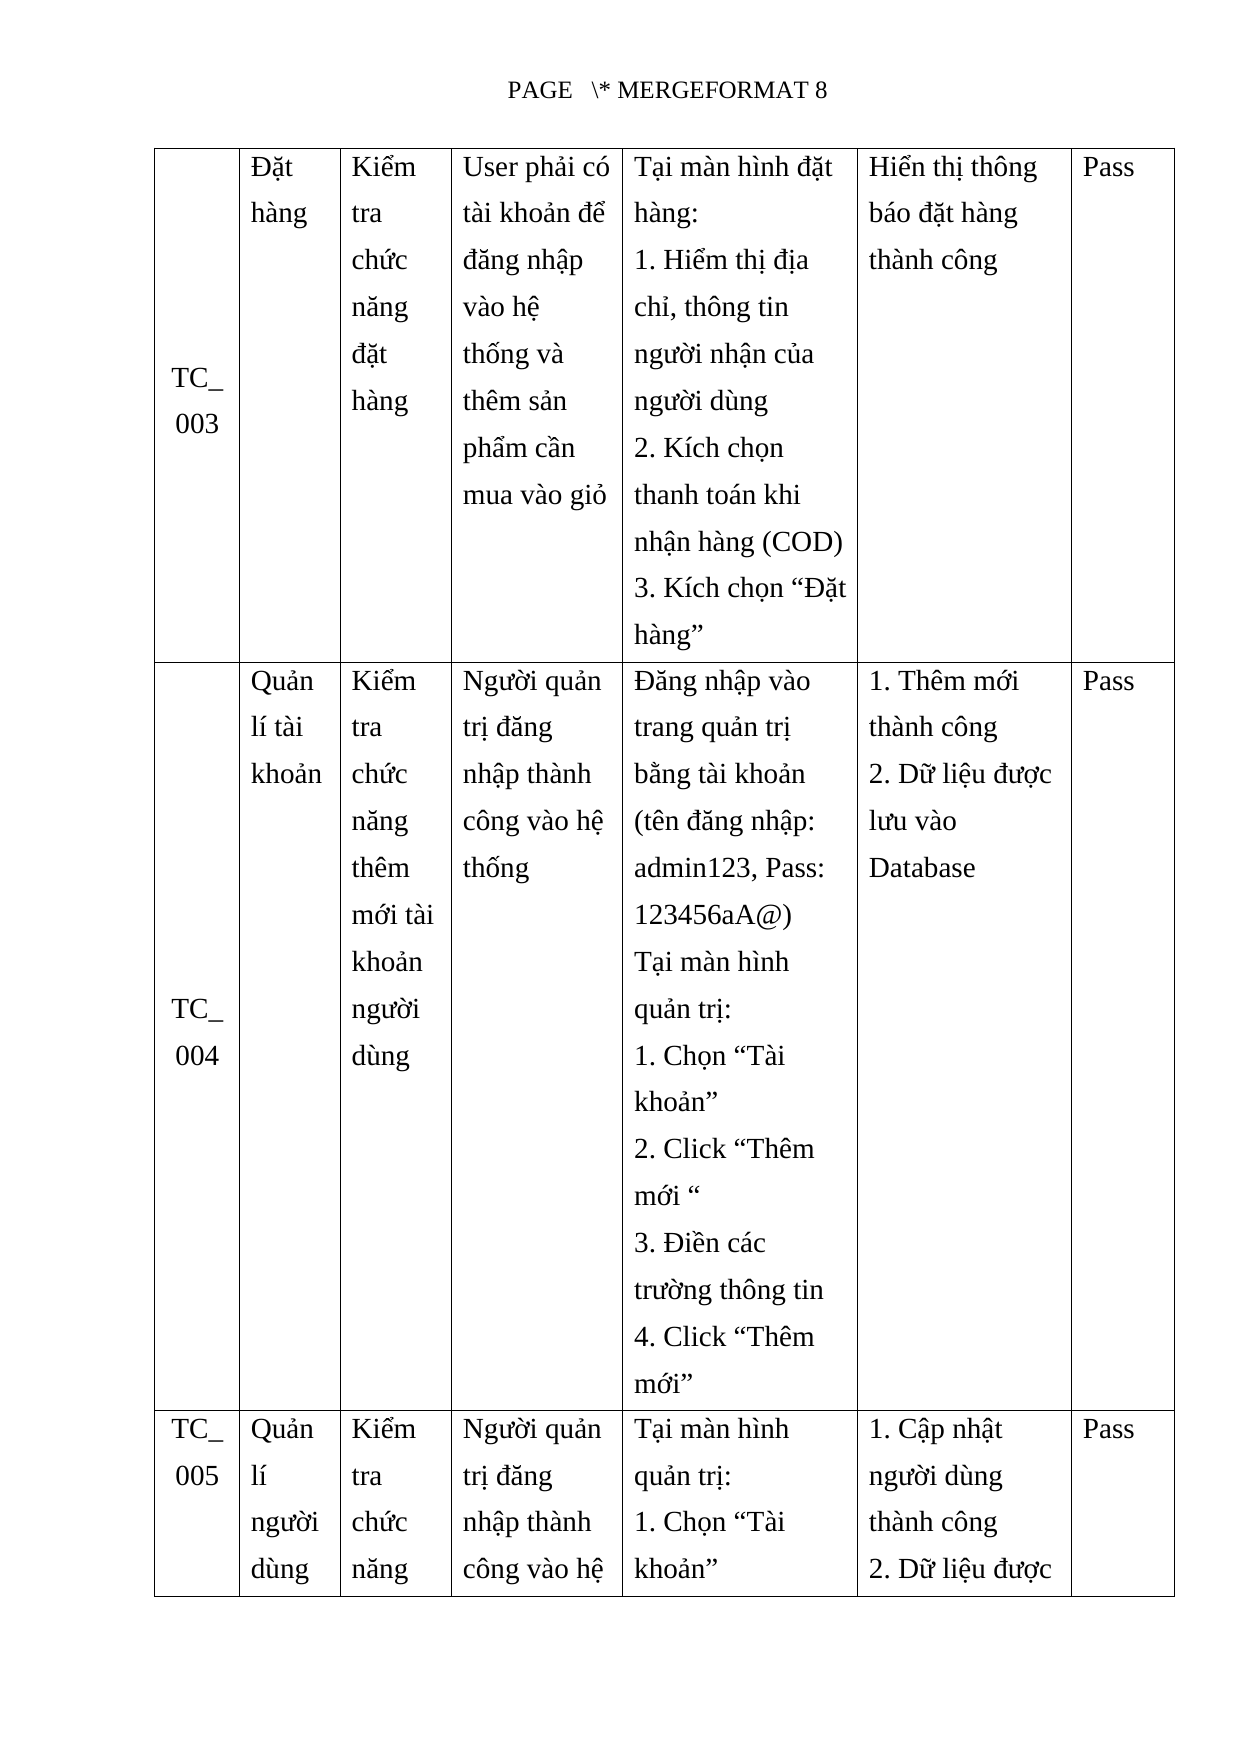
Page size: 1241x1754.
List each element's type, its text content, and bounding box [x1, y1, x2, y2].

table_cell TC_004 [155, 663, 239, 1410]
table_cell TC_003 [155, 149, 239, 662]
table_cell Pass [1072, 1411, 1174, 1596]
table_cell Đặt hàng [240, 149, 340, 662]
table_cell Pass [1072, 663, 1174, 1410]
table_cell Kiểm tra chức năng đặt hàng [341, 149, 451, 662]
table_cell Hiển thị thông báo đặt hàng thành công [858, 149, 1071, 662]
table_cell TC_005 [155, 1411, 239, 1596]
table_cell Quản lí người dùng [240, 1411, 340, 1596]
table_cell Pass [1072, 149, 1174, 662]
table_cell User phải có tài khoản để đăng nhập vào hệ thống và thêm sản phẩm cần mua vào giỏ [452, 149, 622, 662]
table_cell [452, 1411, 622, 1596]
table_cell Thêm mới thành công Dữ liệu được lưu vào Database [858, 663, 1071, 1410]
table_cell Kiểm tra chức năng thêm mới tài khoản người dùng [341, 663, 451, 1410]
table_cell Đăng nhập vào trang quản trị bằng tài khoản (tên đăng nhập: admin123, Pass: 123456aA@) Tại màn hình quản trị: Chọn “Tài khoản” Click “Thêm mới “ Điền các trường thông tin Click “Thêm mới” [623, 663, 857, 1410]
table_cell Quản lí tài khoản [240, 663, 340, 1410]
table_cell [623, 1411, 857, 1596]
table_cell Người quản trị đăng nhập thành công vào hệ thống [452, 663, 622, 1410]
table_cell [341, 1411, 451, 1596]
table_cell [858, 1411, 1071, 1596]
table_cell Tại màn hình đặt hàng: Hiểm thị địa chỉ, thông tin người nhận của người dùng Kích chọn thanh toán khi nhận hàng (COD) Kích chọn “Đặt hàng” [623, 149, 857, 662]
